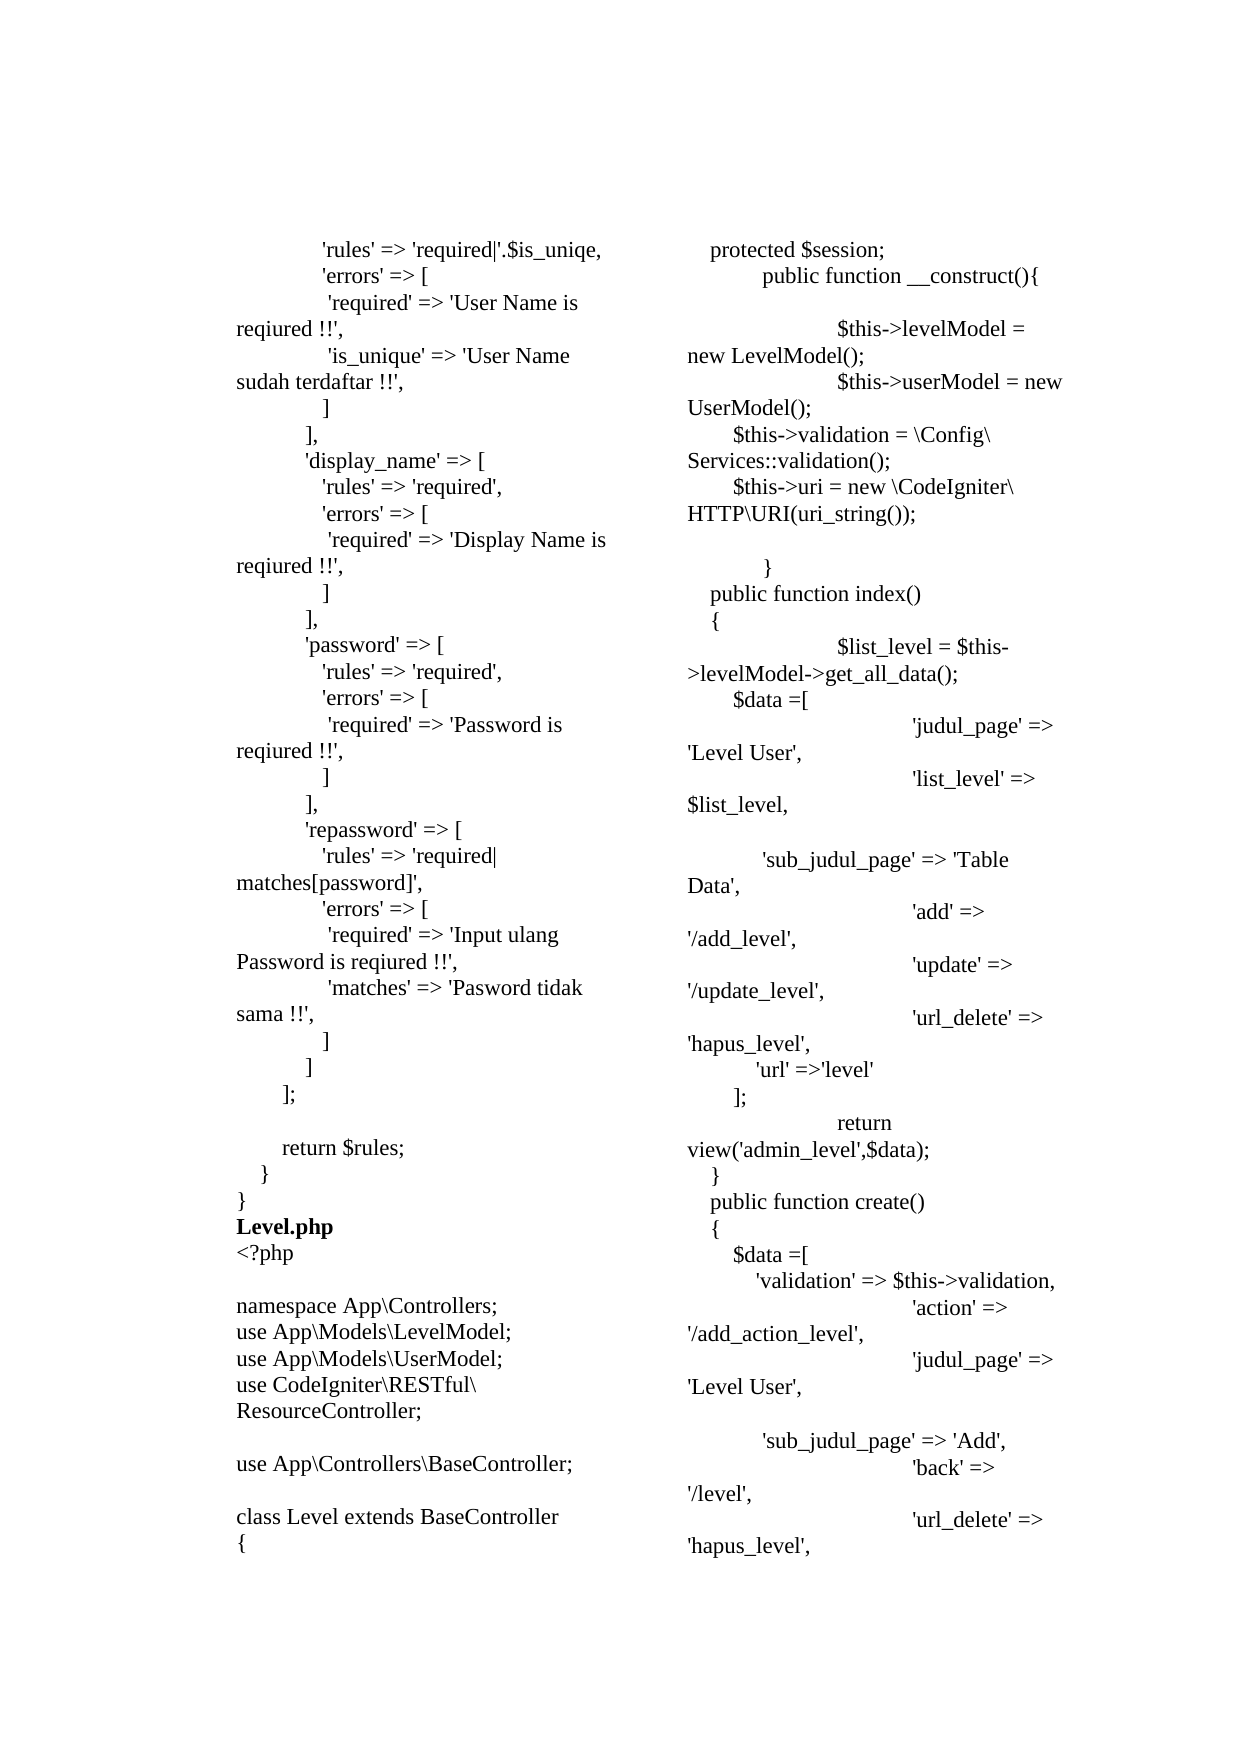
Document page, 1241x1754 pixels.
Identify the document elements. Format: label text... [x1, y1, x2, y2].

text <?php [236, 1239, 612, 1266]
text } [687, 1162, 1063, 1188]
text ], [236, 605, 612, 632]
text ], [236, 421, 612, 447]
text { [236, 1529, 612, 1556]
text ] [236, 1053, 612, 1079]
text $list_level = $this->levelModel->get_all_data(); [687, 633, 1063, 686]
text 'required' => 'Password is reqiured !!', [236, 711, 612, 763]
text ] [236, 1027, 612, 1053]
text 'matches' => 'Pasword tidak sama !!', [236, 974, 612, 1027]
text use CodeIgniter\RESTful\ResourceController; [236, 1371, 612, 1424]
text ] [236, 579, 612, 605]
text $data =[ [687, 686, 1063, 712]
text 'list_level' => $list_level, [687, 765, 1063, 818]
text 'back' => '/level', [687, 1453, 1063, 1506]
text 'is_unique' => 'User Name sudah terdaftar !!', [236, 342, 612, 394]
text namespace App\Controllers; [236, 1292, 612, 1318]
text use App\Models\UserModel; [236, 1345, 612, 1371]
text 'errors' => [ [236, 263, 612, 289]
text ], [236, 790, 612, 816]
text ]; [687, 1083, 1063, 1109]
text 'password' => [ [236, 632, 612, 658]
text Level.php [236, 1213, 612, 1239]
text 'sub_judul_page' => 'Table Data', [687, 818, 1063, 898]
text $this->userModel = new UserModel(); [687, 368, 1063, 421]
text 'rules' => 'required', [236, 658, 612, 684]
text public function index() [687, 581, 1063, 607]
text use App\Controllers\BaseController; [236, 1450, 612, 1477]
text $this->validation = \Config\Services::validation(); [687, 421, 1063, 473]
text public function create() [687, 1188, 1063, 1215]
text 'errors' => [ [236, 895, 612, 921]
text ] [236, 394, 612, 421]
text 'repassword' => [ [236, 816, 612, 842]
text 'url_delete' => 'hapus_level', [687, 1004, 1063, 1057]
text 'judul_page' => 'Level User', [687, 712, 1063, 765]
text 'add' => '/add_level', [687, 898, 1063, 951]
text 'display_name' => [ [236, 447, 612, 473]
text 'errors' => [ [236, 684, 612, 711]
text return view('admin_level',$data); [687, 1109, 1063, 1162]
text 'action' => '/add_action_level', [687, 1294, 1063, 1346]
text } [236, 1160, 612, 1187]
text 'required' => 'Display Name is reqiured !!', [236, 526, 612, 579]
text $this->levelModel = new LevelModel(); [687, 315, 1063, 368]
text 'required' => 'Input ulang Password is reqiured !!', [236, 921, 612, 974]
text 'judul_page' => 'Level User', [687, 1346, 1063, 1399]
text $this->uri = new \CodeIgniter\HTTP\URI(uri_string()); [687, 473, 1063, 526]
text 'required' => 'User Name is reqiured !!', [236, 289, 612, 342]
text $data =[ [687, 1241, 1063, 1267]
text ]; [236, 1079, 612, 1106]
text 'sub_judul_page' => 'Add', [687, 1399, 1063, 1453]
text return $rules; [236, 1134, 612, 1160]
text { [687, 607, 1063, 633]
text 'errors' => [ [236, 500, 612, 526]
text public function __construct(){ [687, 263, 1063, 289]
text { [687, 1215, 1063, 1241]
text } [687, 554, 1063, 581]
text class Level extends BaseController [236, 1503, 612, 1529]
text 'url_delete' => 'hapus_level', [687, 1506, 1063, 1559]
text 'url' =>'level' [687, 1057, 1063, 1083]
text use App\Models\LevelModel; [236, 1318, 612, 1345]
text 'validation' => $this->validation, [687, 1267, 1063, 1294]
text protected $session; [687, 236, 1063, 263]
text 'rules' => 'required|'.$is_uniqe, [236, 236, 612, 263]
text 'rules' => 'required|matches[password]', [236, 842, 612, 895]
text 'rules' => 'required', [236, 473, 612, 500]
text ] [236, 763, 612, 790]
text 'update' => '/update_level', [687, 951, 1063, 1004]
text } [236, 1187, 612, 1213]
